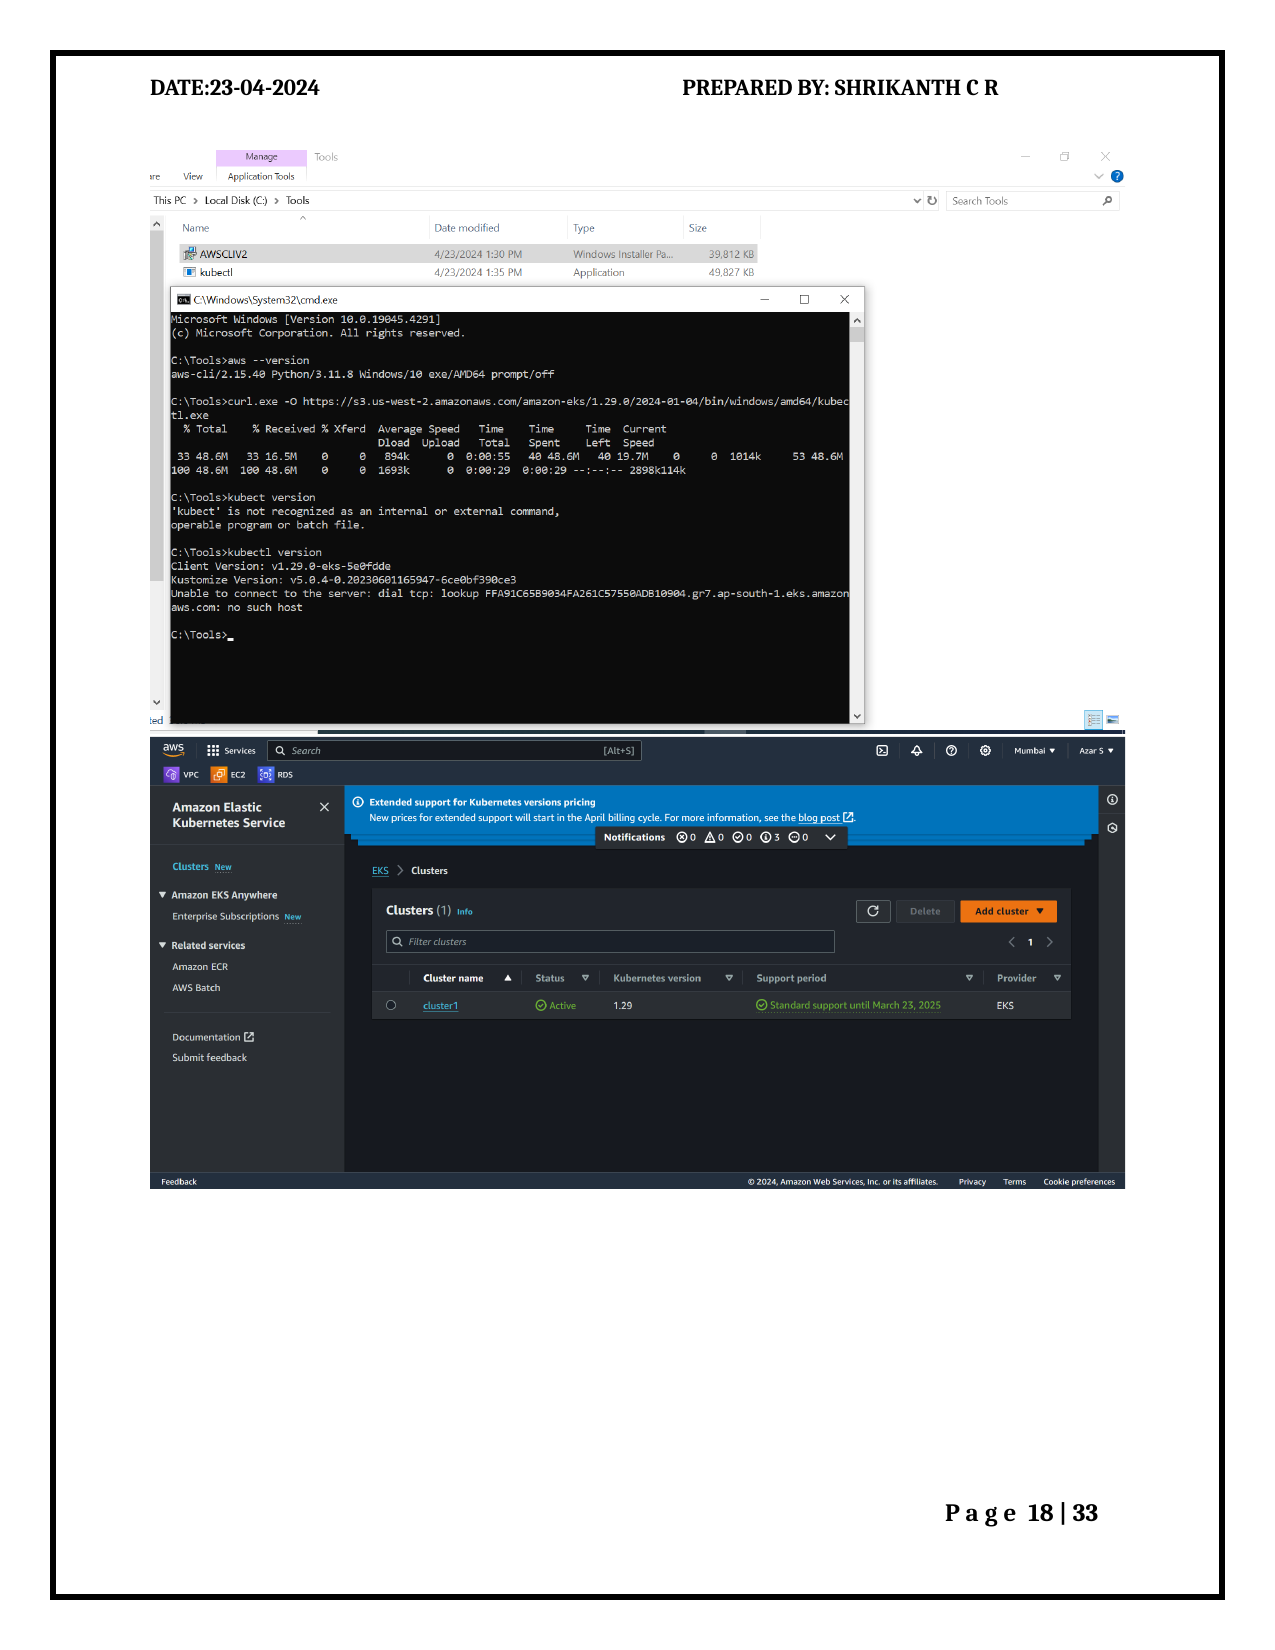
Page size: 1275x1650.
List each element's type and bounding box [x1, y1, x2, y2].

picture [150, 150, 1125, 734]
picture [150, 736, 1125, 1189]
